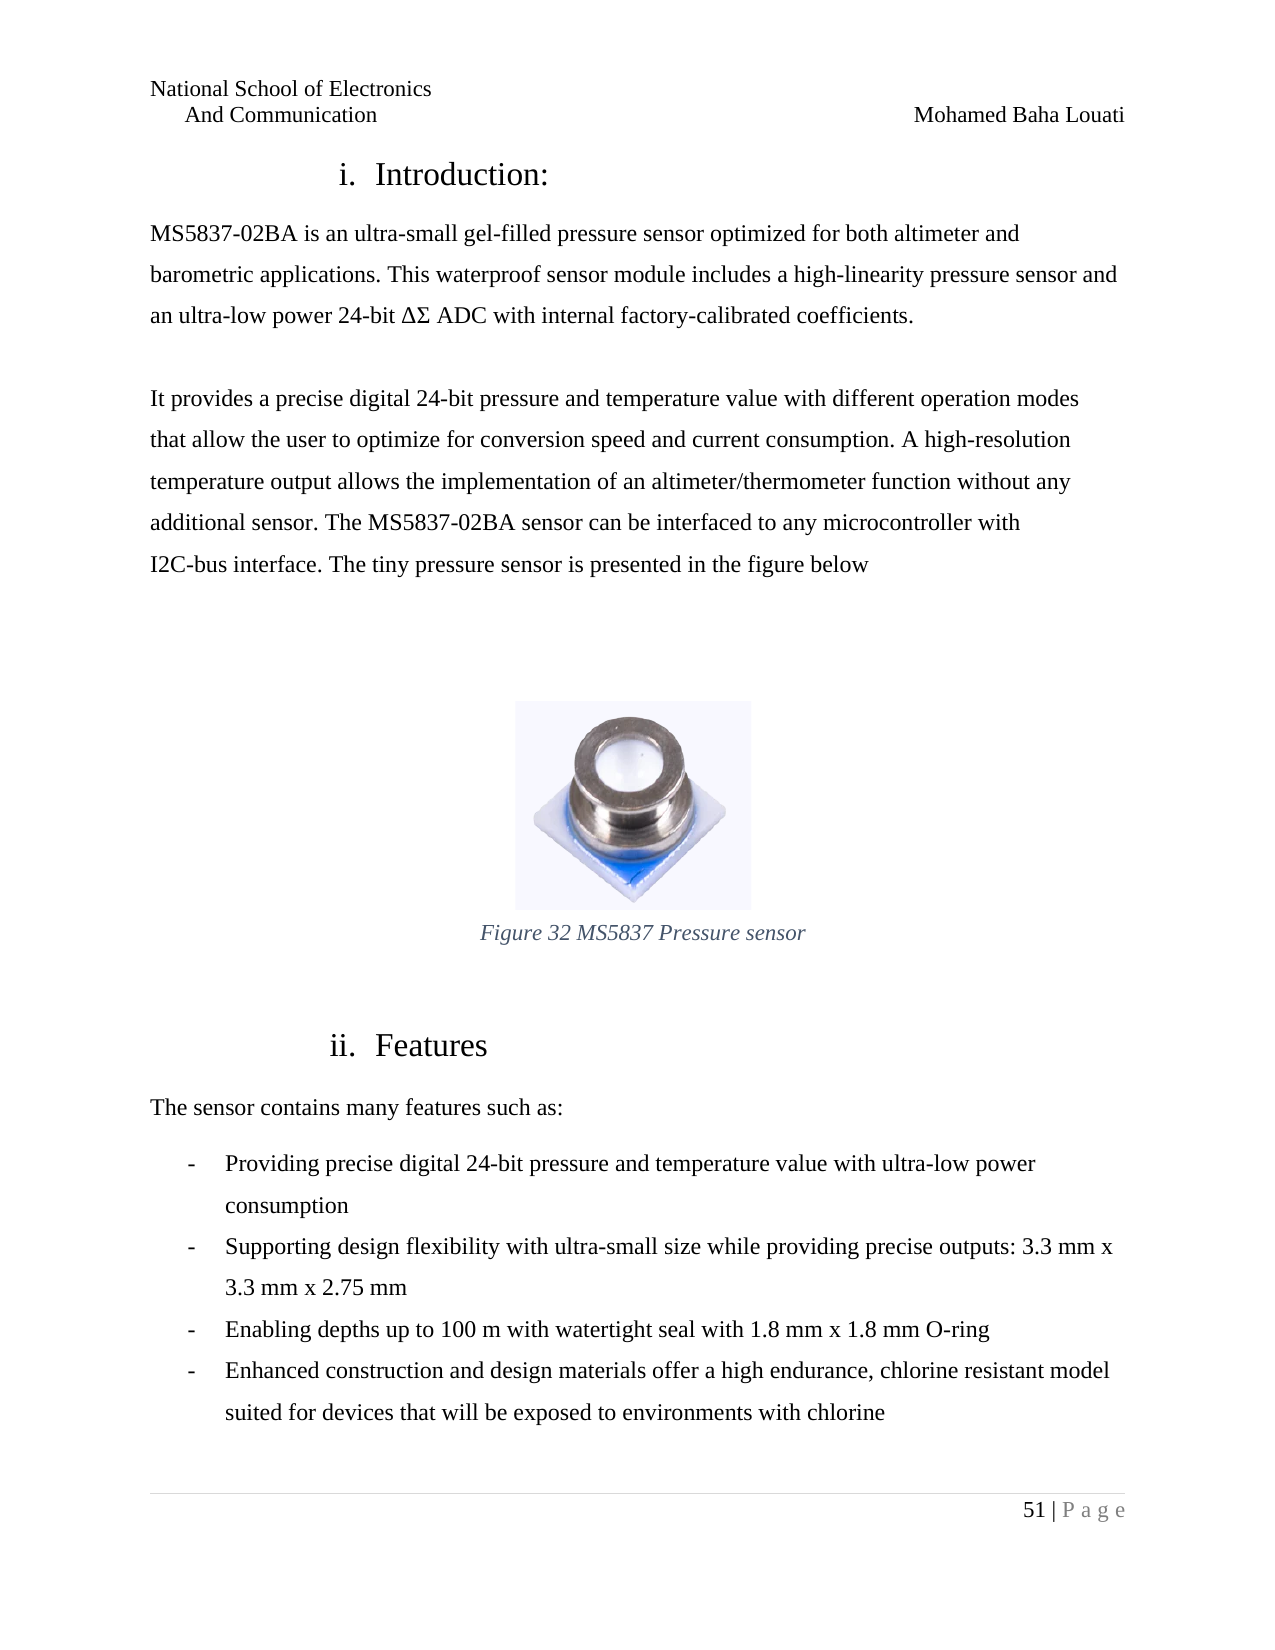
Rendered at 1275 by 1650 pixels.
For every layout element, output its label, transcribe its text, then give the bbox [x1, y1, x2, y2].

text MS5837-02BA is an ultra-small gel-filled pressure sensor optimized for both altimeter and barometric applications. This waterproof sensor module includes a high-linearity pressure sensor and an ultra-low power 24-bit ΔΣ ADC with internal factory-calibrated coefficients. [150, 219, 1125, 329]
subtitle Introduction: [356, 154, 1125, 192]
list Enhanced construction and design materials offer a high endurance, chlorine resistant model suited for devices that will be exposed to environments with chlorine [187, 1356, 1125, 1425]
list Enabling depths up to 100 m with watertight seal with 1.8 mm x 1.8 mm O-ring [187, 1315, 1125, 1342]
text It provides a precise digital 24-bit pressure and temperature value with different operation modes that allow the user to optimize for conversion speed and current consumption. A high-resolution temperature output allows the implementation of an altimeter/thermometer function without any additional sensor. The MS5837-02BA sensor can be interfaced to any microcontroller with I2C-bus interface. The tiny pressure sensor is presented in the figure below [150, 343, 1125, 577]
list Supporting design flexibility with ultra-small size while providing precise outputs: 3.3 mm x 3.3 mm x 2.75 mm [187, 1232, 1125, 1301]
text The sensor contains many features such as: [150, 1093, 1125, 1120]
subtitle Features [356, 1025, 1125, 1063]
picture [515, 701, 752, 910]
list Providing precise digital 24-bit pressure and temperature value with ultra-low power consumption [187, 1149, 1125, 1218]
